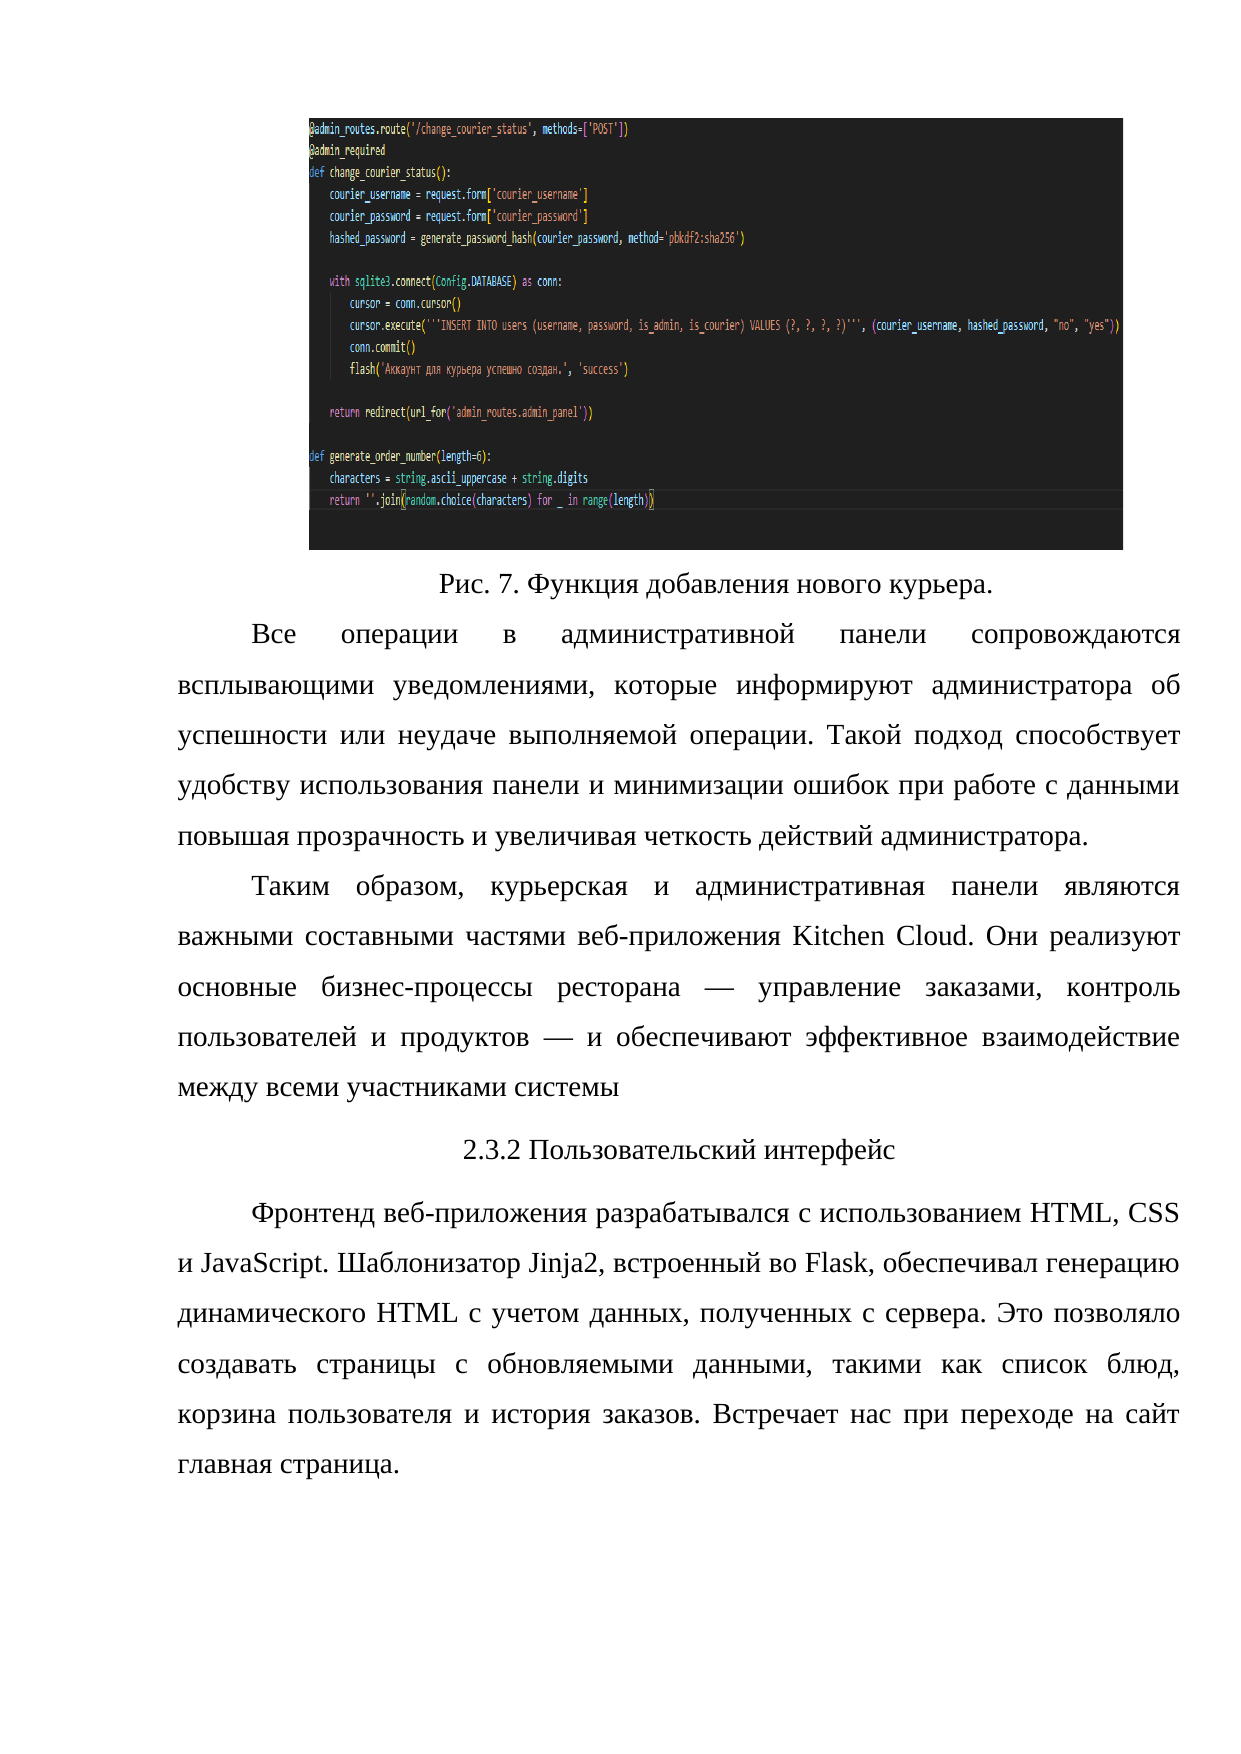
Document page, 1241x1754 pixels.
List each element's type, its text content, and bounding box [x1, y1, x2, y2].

text Все операции в административной панели сопровождаются всплывающими уведомлениями, которые информируют администратора об успешности или неудаче выполняемой операции. Такой подход способствует удобству использования панели и минимизации ошибок при работе с данными повышая прозрачность и увеличивая четкость действий администратора. [177, 616, 1181, 851]
text Фронтенд веб-приложения разрабатывался с использованием HTML, CSS и JavaScript. Шаблонизатор Jinja2, встроенный во Flask, обеспечивал генерацию динамического HTML с учетом данных, полученных с сервера. Это позволяло создавать страницы с обновляемыми данными, такими как список блюд, корзина пользователя и история заказов. Встречает нас при переходе на сайт главная страница. [177, 1195, 1181, 1480]
subtitle 2.3.2 Пользовательский интерфейс [177, 1132, 1181, 1166]
text Рис. 7. Функция добавления нового курьера. [177, 566, 1181, 600]
text Таким образом, курьерская и административная панели являются важными составными частями веб-приложения Kitchen Cloud. Они реализуют основные бизнес-процессы ресторана — управление заказами, контроль пользователей и продуктов — и обеспечивают эффективное взаимодействие между всеми участниками системы [177, 868, 1181, 1103]
picture [309, 118, 1124, 550]
